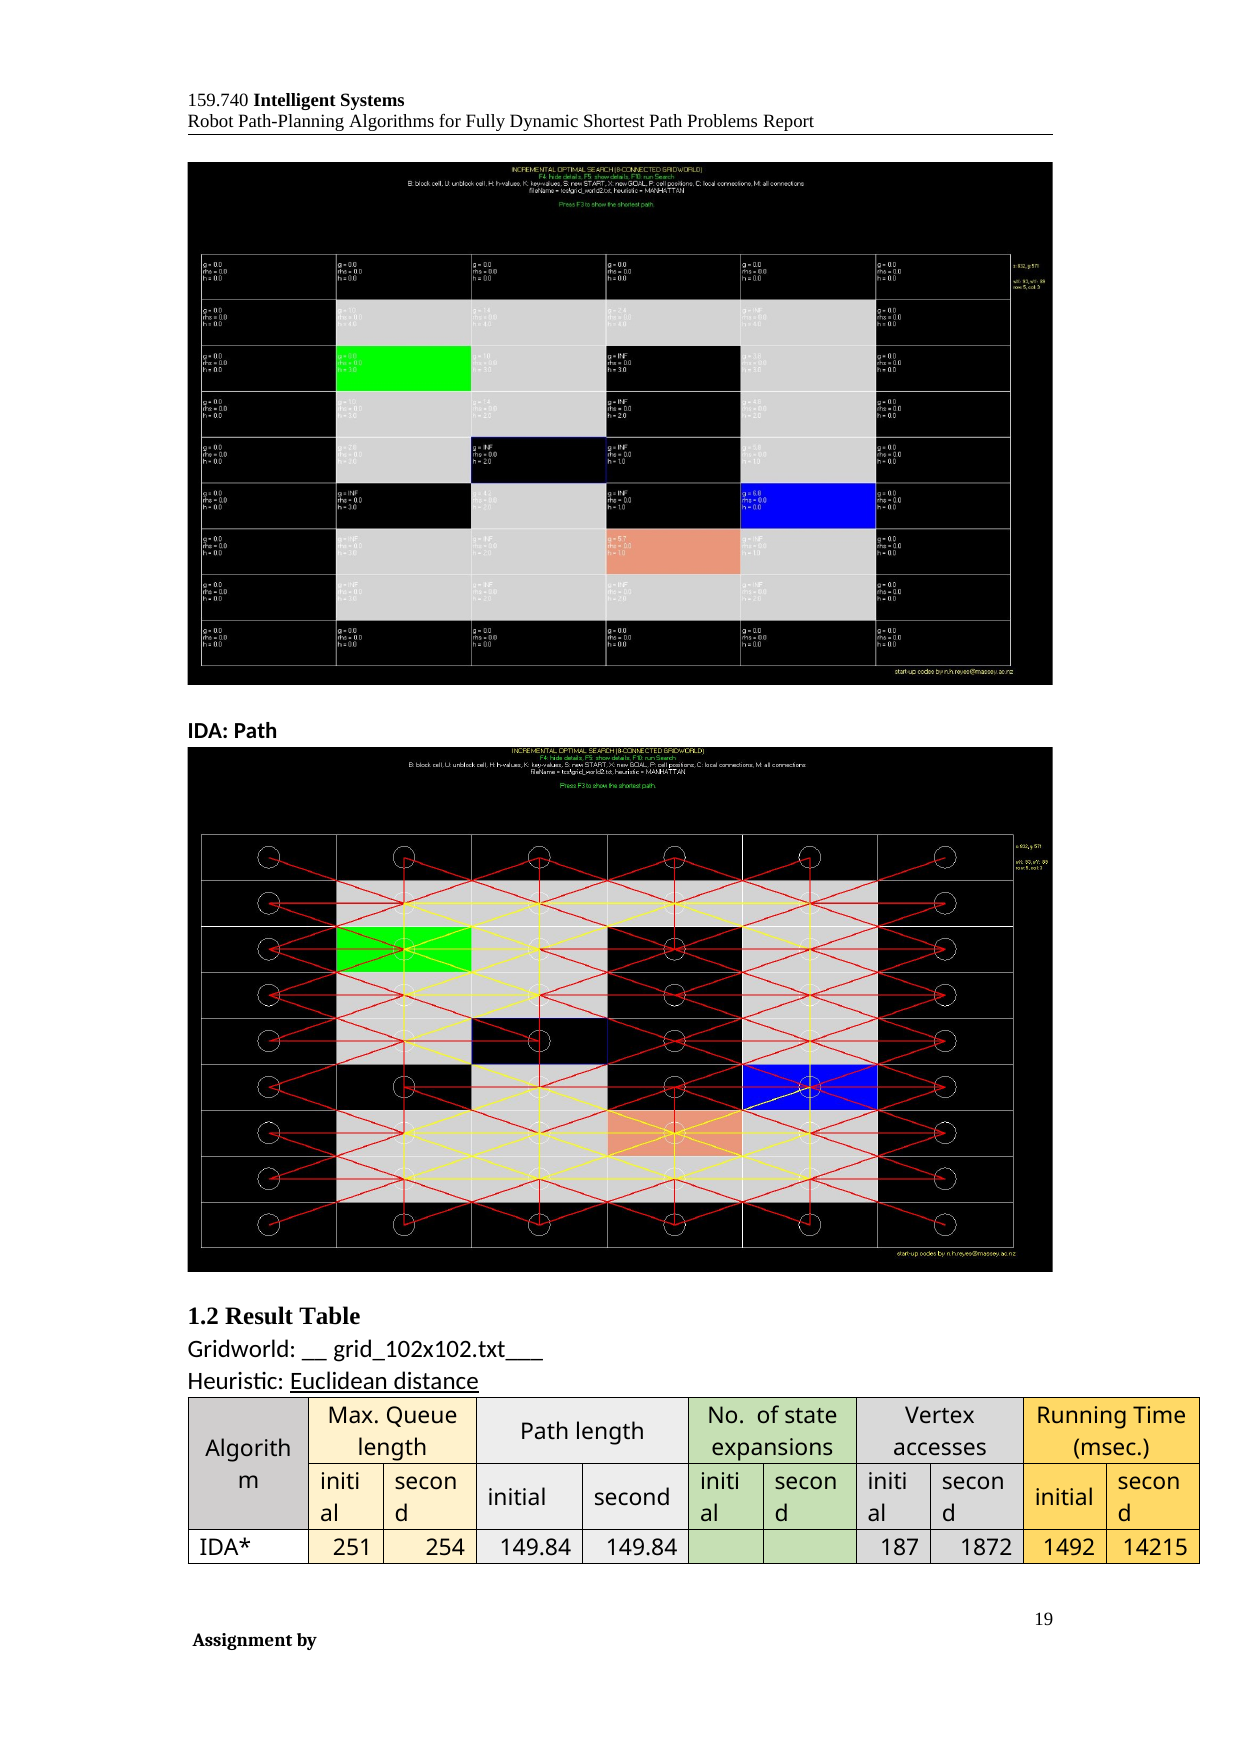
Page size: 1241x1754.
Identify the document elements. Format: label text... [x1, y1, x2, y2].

table_cell 1872 [931, 1530, 1023, 1563]
table_cell initial [309, 1464, 383, 1529]
table_cell 1873 [857, 1530, 930, 1563]
table_header Algorithm [189, 1398, 308, 1529]
table_cell 149.846 [583, 1530, 688, 1563]
table_cell second [764, 1464, 856, 1529]
table_cell 149.846 [477, 1530, 582, 1563]
table_cell 254 [384, 1530, 476, 1563]
table_cell second [1107, 1464, 1199, 1529]
table_header Running Time (msec.) [1024, 1398, 1199, 1463]
table_cell second [583, 1464, 688, 1529]
table_header Max. Queue length [309, 1398, 476, 1463]
text 1.2 Result Table [187, 1299, 1053, 1332]
table_cell [764, 1530, 856, 1563]
table_cell [689, 1530, 763, 1563]
table_header Vertex accesses [857, 1398, 1023, 1463]
table_header Path length [477, 1398, 688, 1463]
table_cell initial [1024, 1464, 1106, 1529]
table_header No. of state expansions [689, 1398, 856, 1463]
table_cell initial [689, 1464, 763, 1529]
table_cell second [931, 1464, 1023, 1529]
picture [187, 747, 1053, 1272]
text IDA: Path [187, 714, 1053, 747]
table_cell initial [477, 1464, 582, 1529]
table_cell second [384, 1464, 476, 1529]
text Gridworld: __ grid_102x102.txt___ [187, 1332, 1053, 1364]
table_cell 251 [309, 1530, 383, 1563]
table_cell 14215 [1107, 1530, 1199, 1563]
table_cell initial [857, 1464, 930, 1529]
text Heuristic: Euclidean distance [187, 1364, 1053, 1397]
picture [187, 162, 1053, 685]
table_cell IDA* [189, 1530, 308, 1563]
table_cell 14920 [1024, 1530, 1106, 1563]
